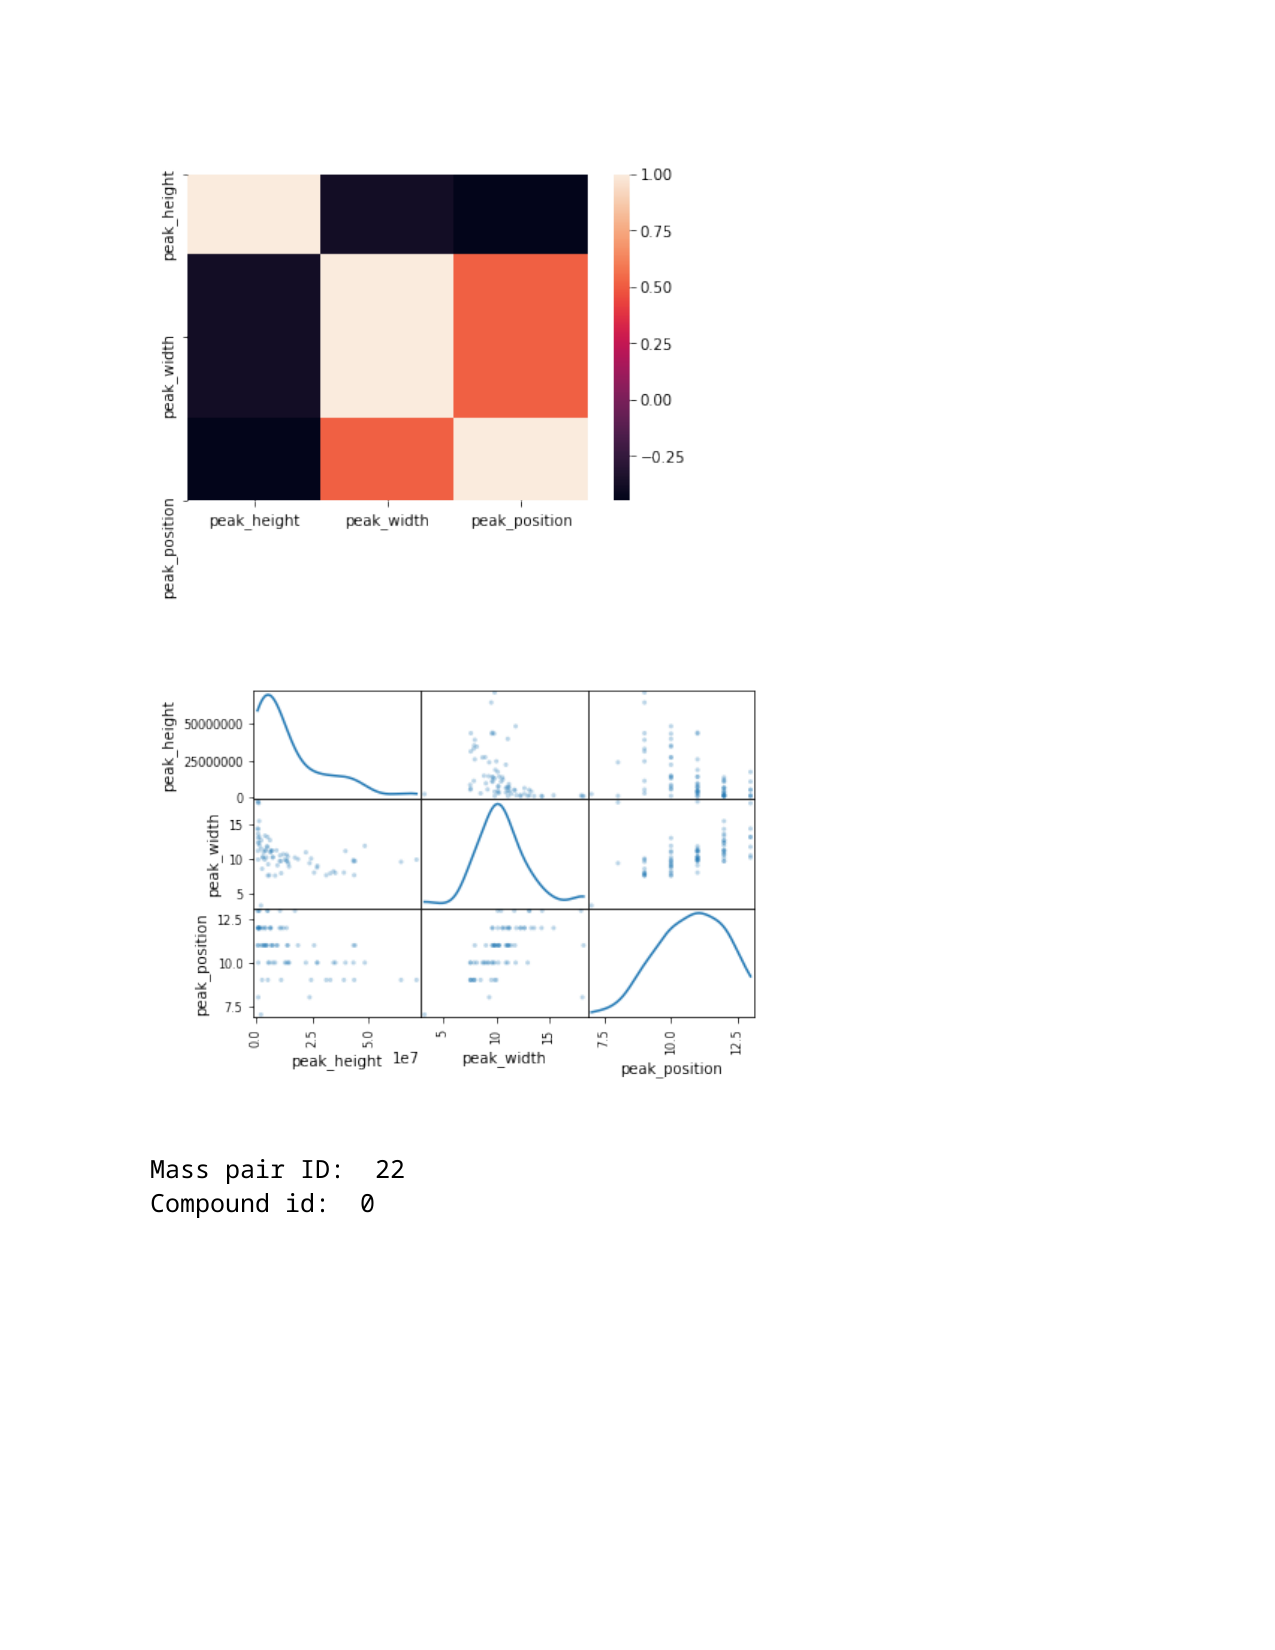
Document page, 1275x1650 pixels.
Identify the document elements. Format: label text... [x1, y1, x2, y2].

picture [150, 158, 696, 609]
picture [150, 681, 765, 1088]
text Mass pair ID: 22 Compound id: 0 [150, 1152, 1125, 1254]
